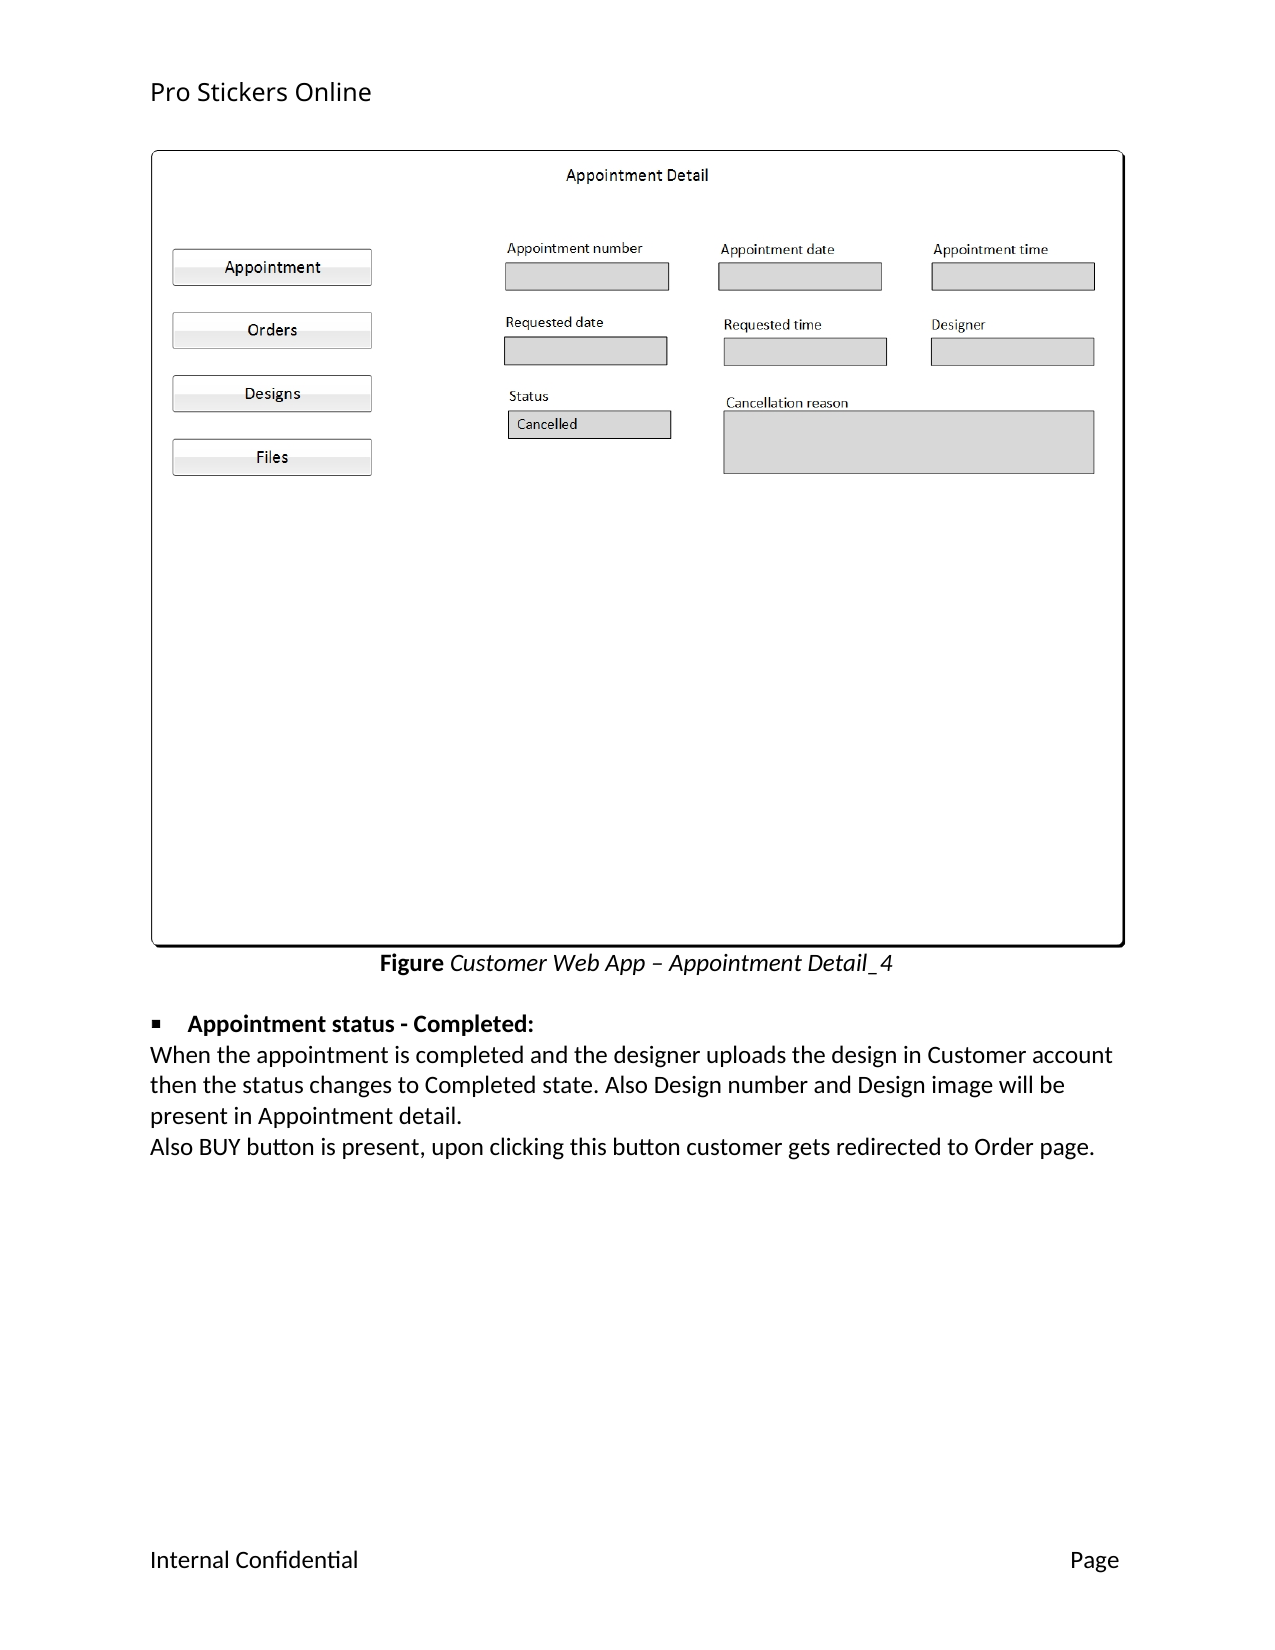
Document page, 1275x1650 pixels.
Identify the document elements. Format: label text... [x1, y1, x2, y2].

text When the appointment is completed and the designer uploads the design in Customer account then the status changes to Completed state. Also Design number and Design image will be present in Appointment detail. [150, 1039, 1125, 1131]
text Also BUY button is present, upon clicking this button customer gets redirected to Order page. [150, 1131, 1125, 1161]
list Appointment status - Completed: [150, 1008, 1125, 1039]
text Figure Customer Web App – Appointment Detail_4 [150, 948, 1125, 978]
picture [150, 150, 1125, 948]
